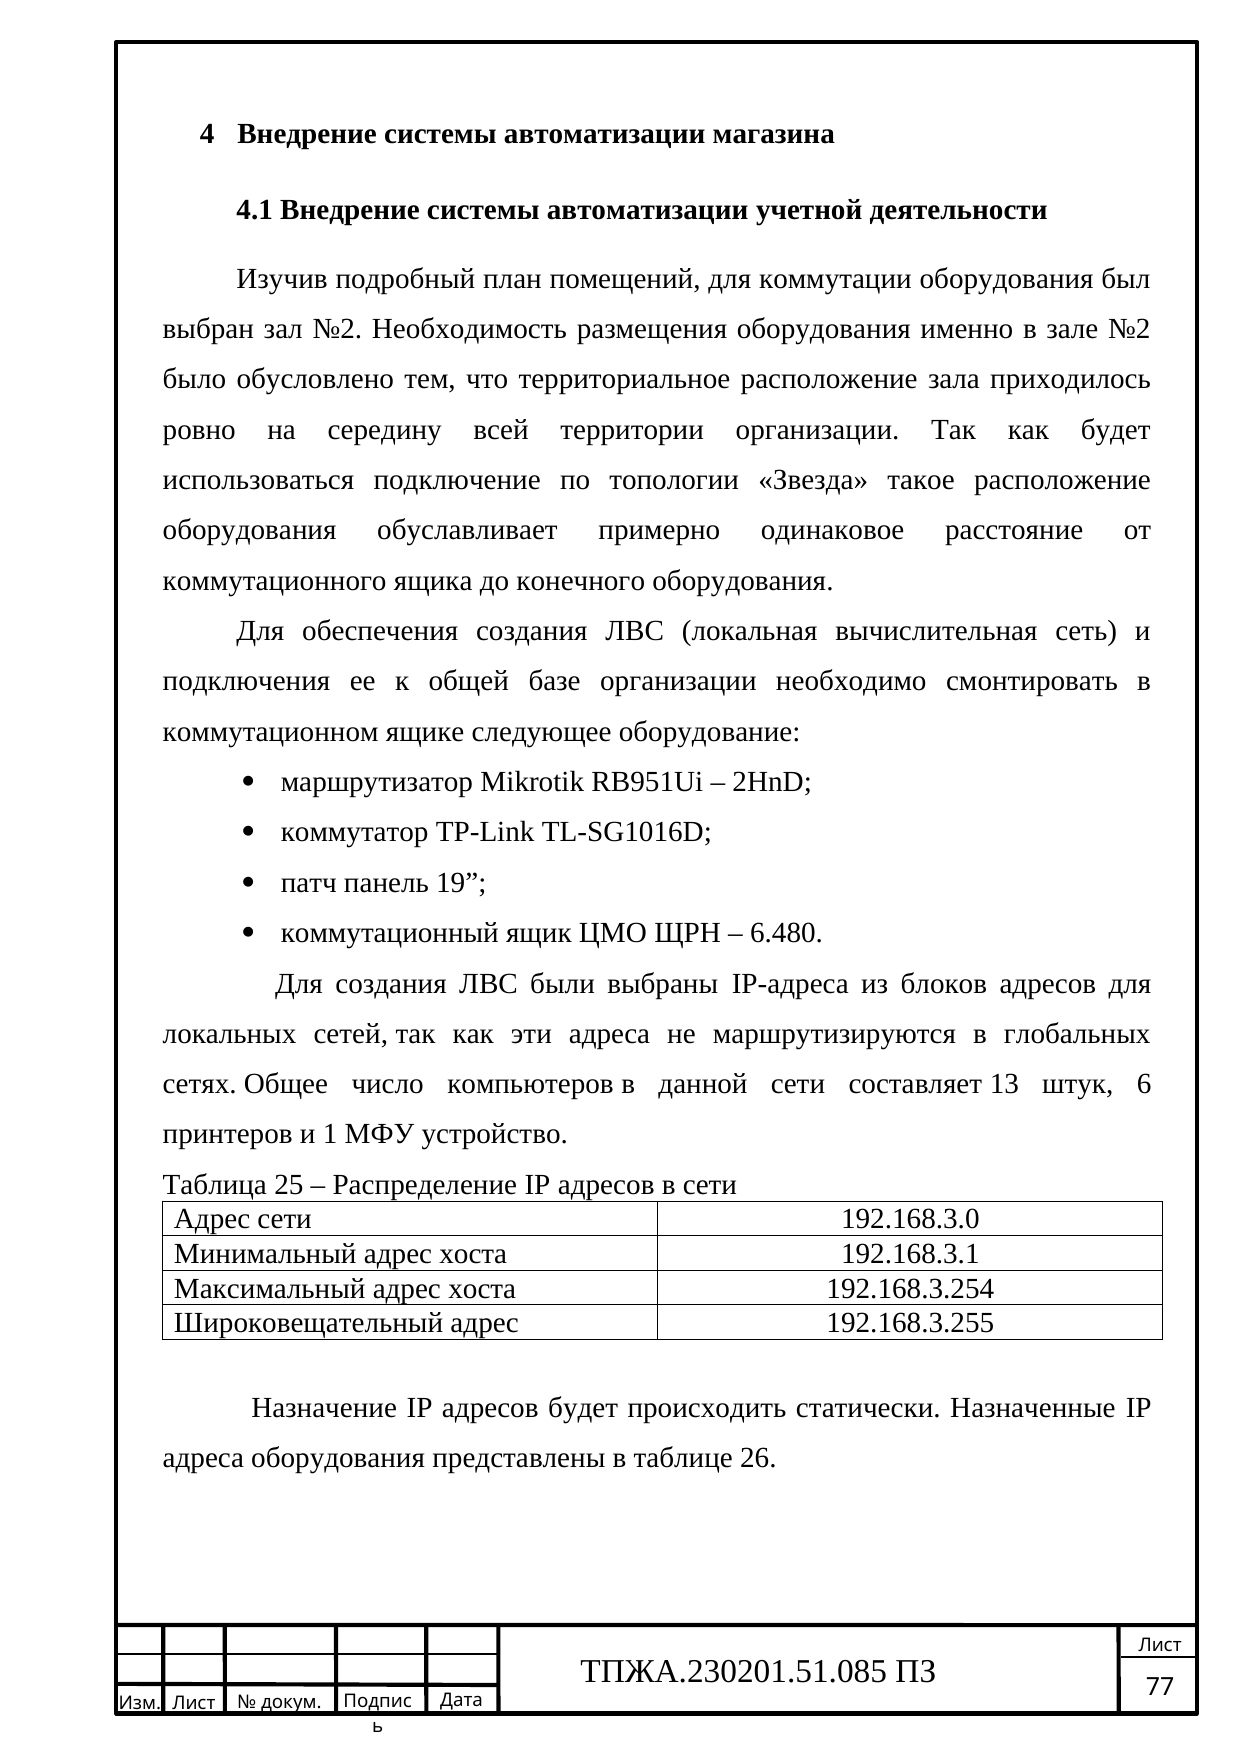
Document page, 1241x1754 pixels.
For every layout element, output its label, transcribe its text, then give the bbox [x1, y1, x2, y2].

list маршрутизатор Mikrotik RB951Ui – 2HnD; [243, 764, 1152, 798]
table_cell Минимальный адрес хоста [163, 1236, 657, 1270]
text Изучив подробный план помещений, для коммутации оборудования был выбран зал №2. Необходимость размещения оборудования именно в зале №2 было обусловлено тем, что территориальное расположение зала приходилось ровно на середину всей территории организации. Так как будет использоваться подключение по топологии «Звезда» такое расположение оборудования обуславливает примерно одинаковое расстояние от коммутационного ящика до конечного оборудования. [162, 261, 1152, 596]
table_header 192.168.3.0 [658, 1202, 1162, 1235]
table_cell Широковещательный адрес [163, 1305, 657, 1339]
text Для обеспечения создания ЛВС (локальная вычислительная сеть) и подключения ее к общей базе организации необходимо смонтировать в коммутационном ящике следующее оборудование: [162, 613, 1152, 747]
table_cell Максимальный адрес хоста [163, 1271, 657, 1304]
list коммутационный ящик ЦМО ЩРН – 6.480. [243, 915, 1152, 949]
table_cell 192.168.3.255 [658, 1305, 1162, 1339]
text Таблица 25 – Распределение IP адресов в сети [162, 1167, 1152, 1201]
text Назначение IP адресов будет происходить статически. Назначенные IP адреса оборудования представлены в таблице 26. [162, 1390, 1152, 1474]
table_header Адрес сети [163, 1202, 657, 1235]
table_cell 192.168.3.254 [658, 1271, 1162, 1304]
list коммутатор TP-Link TL-SG1016D; [243, 814, 1152, 848]
subtitle Внедрение системы автоматизации магазина [199, 117, 1152, 150]
text Для создания ЛВС были выбраны IP-адреса из блоков адресов для локальных сетей, так как эти адреса не маршрутизируются в глобальных сетях. Общее число компьютеров в данной сети составляет 13 штук, 6 принтеров и 1 МФУ устройство. [162, 966, 1152, 1150]
list патч панель 19”; [243, 865, 1152, 898]
table_cell 192.168.3.1 [658, 1236, 1162, 1270]
subtitle 4.1 Внедрение системы автоматизации учетной деятельности [236, 192, 1152, 225]
